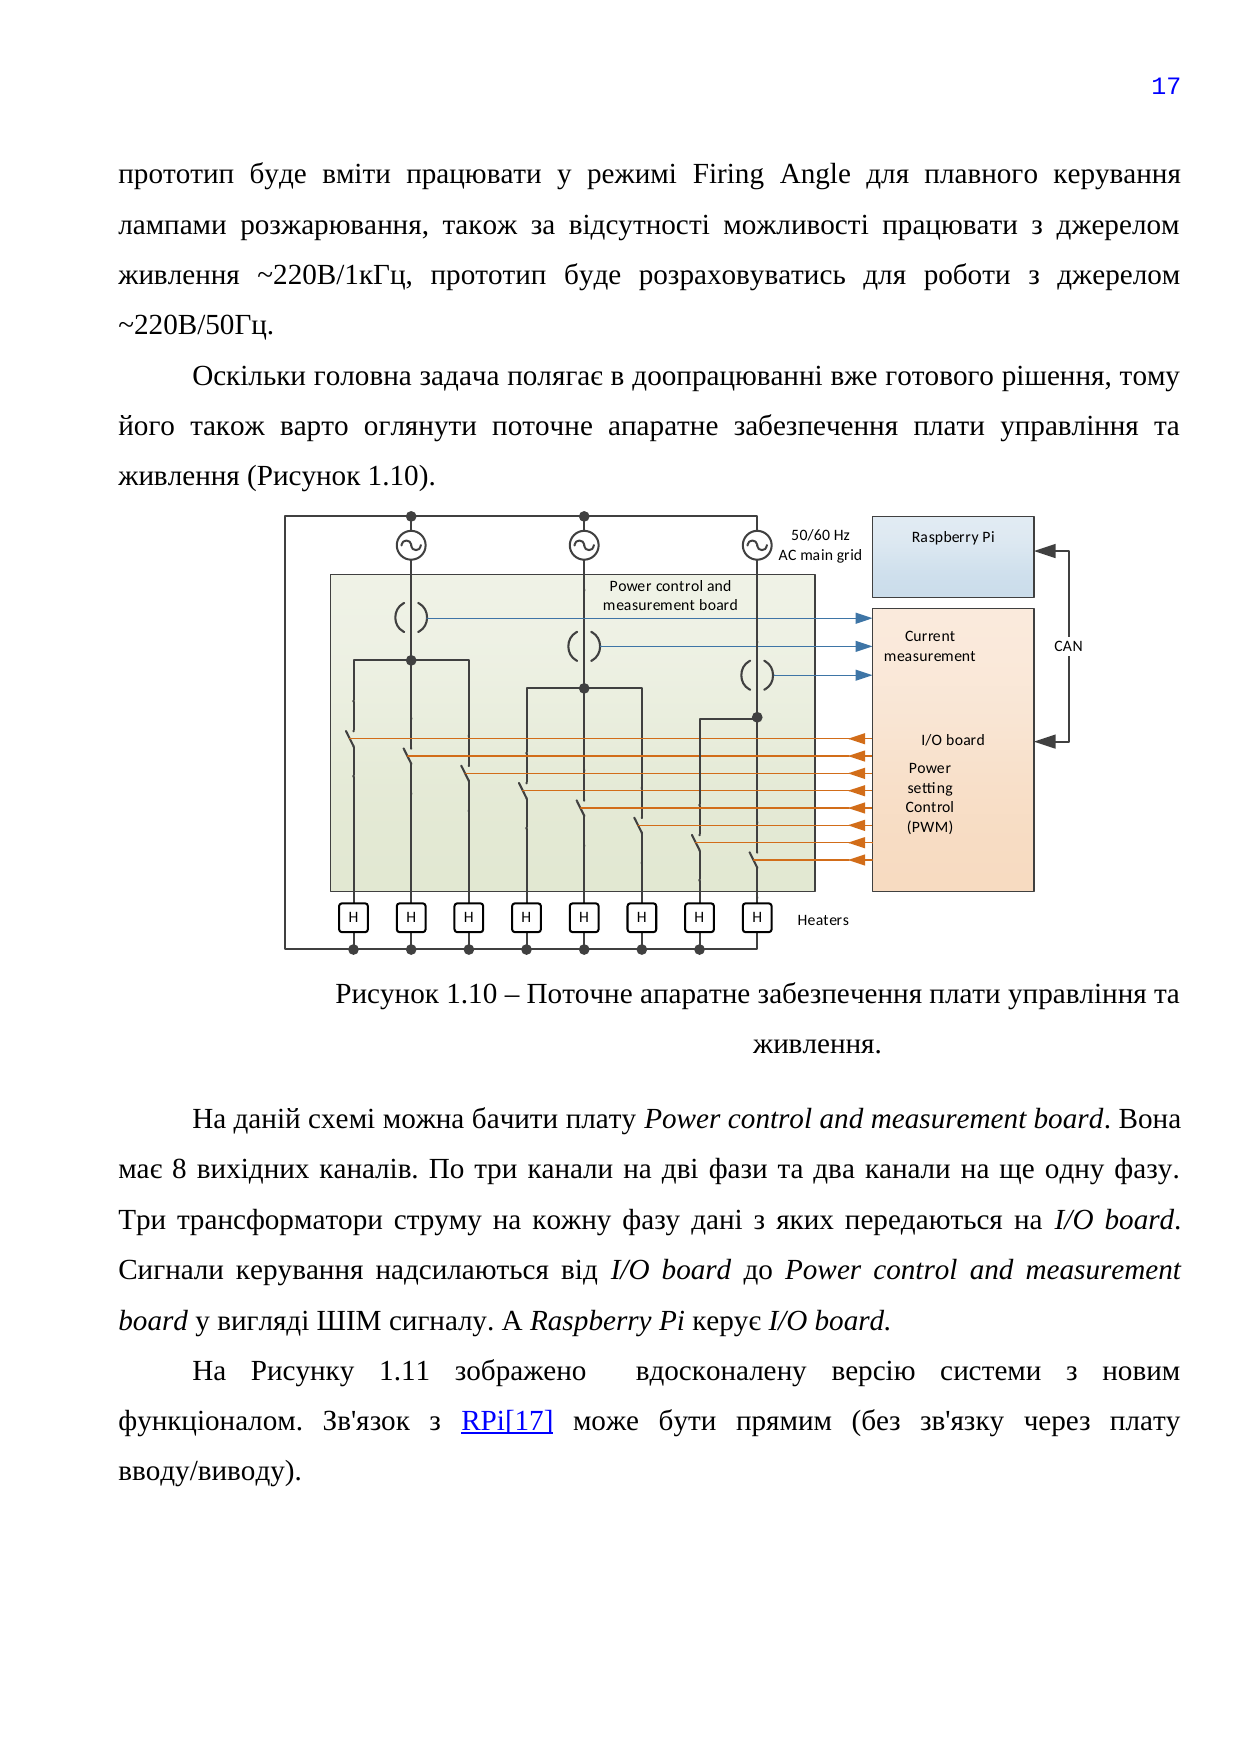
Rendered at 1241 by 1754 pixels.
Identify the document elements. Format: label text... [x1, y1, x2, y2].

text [118, 157, 1181, 341]
text На Рисунку 1.11 зображено вдосконалену версію системи з новим функціоналом. Зв'язок з RPi[17] може бути прямим (без зв'язку через плату вводу/виводу). [118, 1353, 1181, 1487]
text На даній схемі можна бачити плату Power control and measurement board. Вона має 8 вихідних каналів. По три канали на дві фази та два канали на ще одну фазу. Три трансформатори струму на кожну фазу дані з яких передаються на I/O board. Сигнали керування надсилаються від I/O board до Power control and measurement board у вигляді ШІМ сигналу. А Raspberry Pi керує I/O board. [118, 1101, 1181, 1336]
text Оскільки головна задача полягає в доопрацюванні вже готового рішення, тому його також варто оглянути поточне апаратне забезпечення плати управління та живлення (Рисунок 1.10). [118, 358, 1181, 492]
text – Поточне апаратне забезпечення плати управління та живлення. [334, 976, 1181, 1059]
